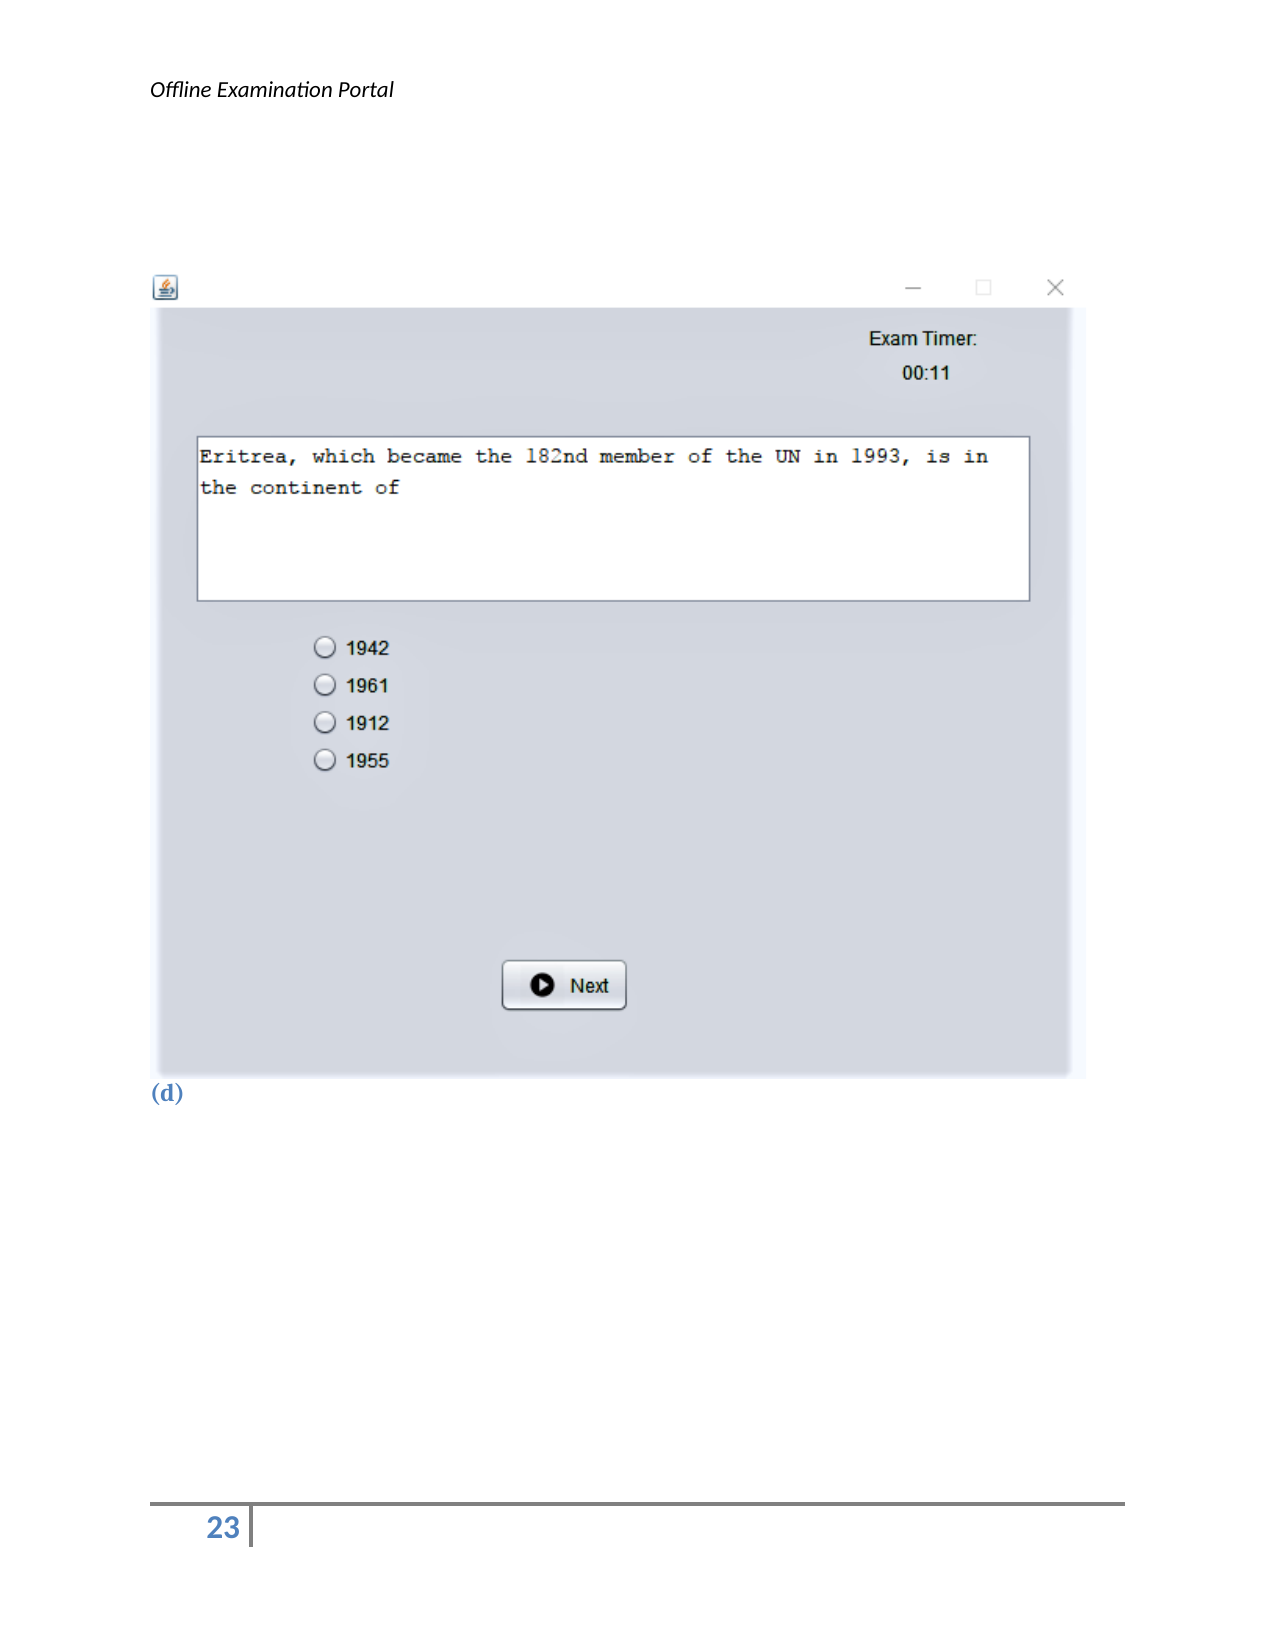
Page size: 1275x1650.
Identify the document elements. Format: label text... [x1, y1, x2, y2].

picture [150, 272, 1087, 1079]
text (d) [150, 447, 1125, 1108]
